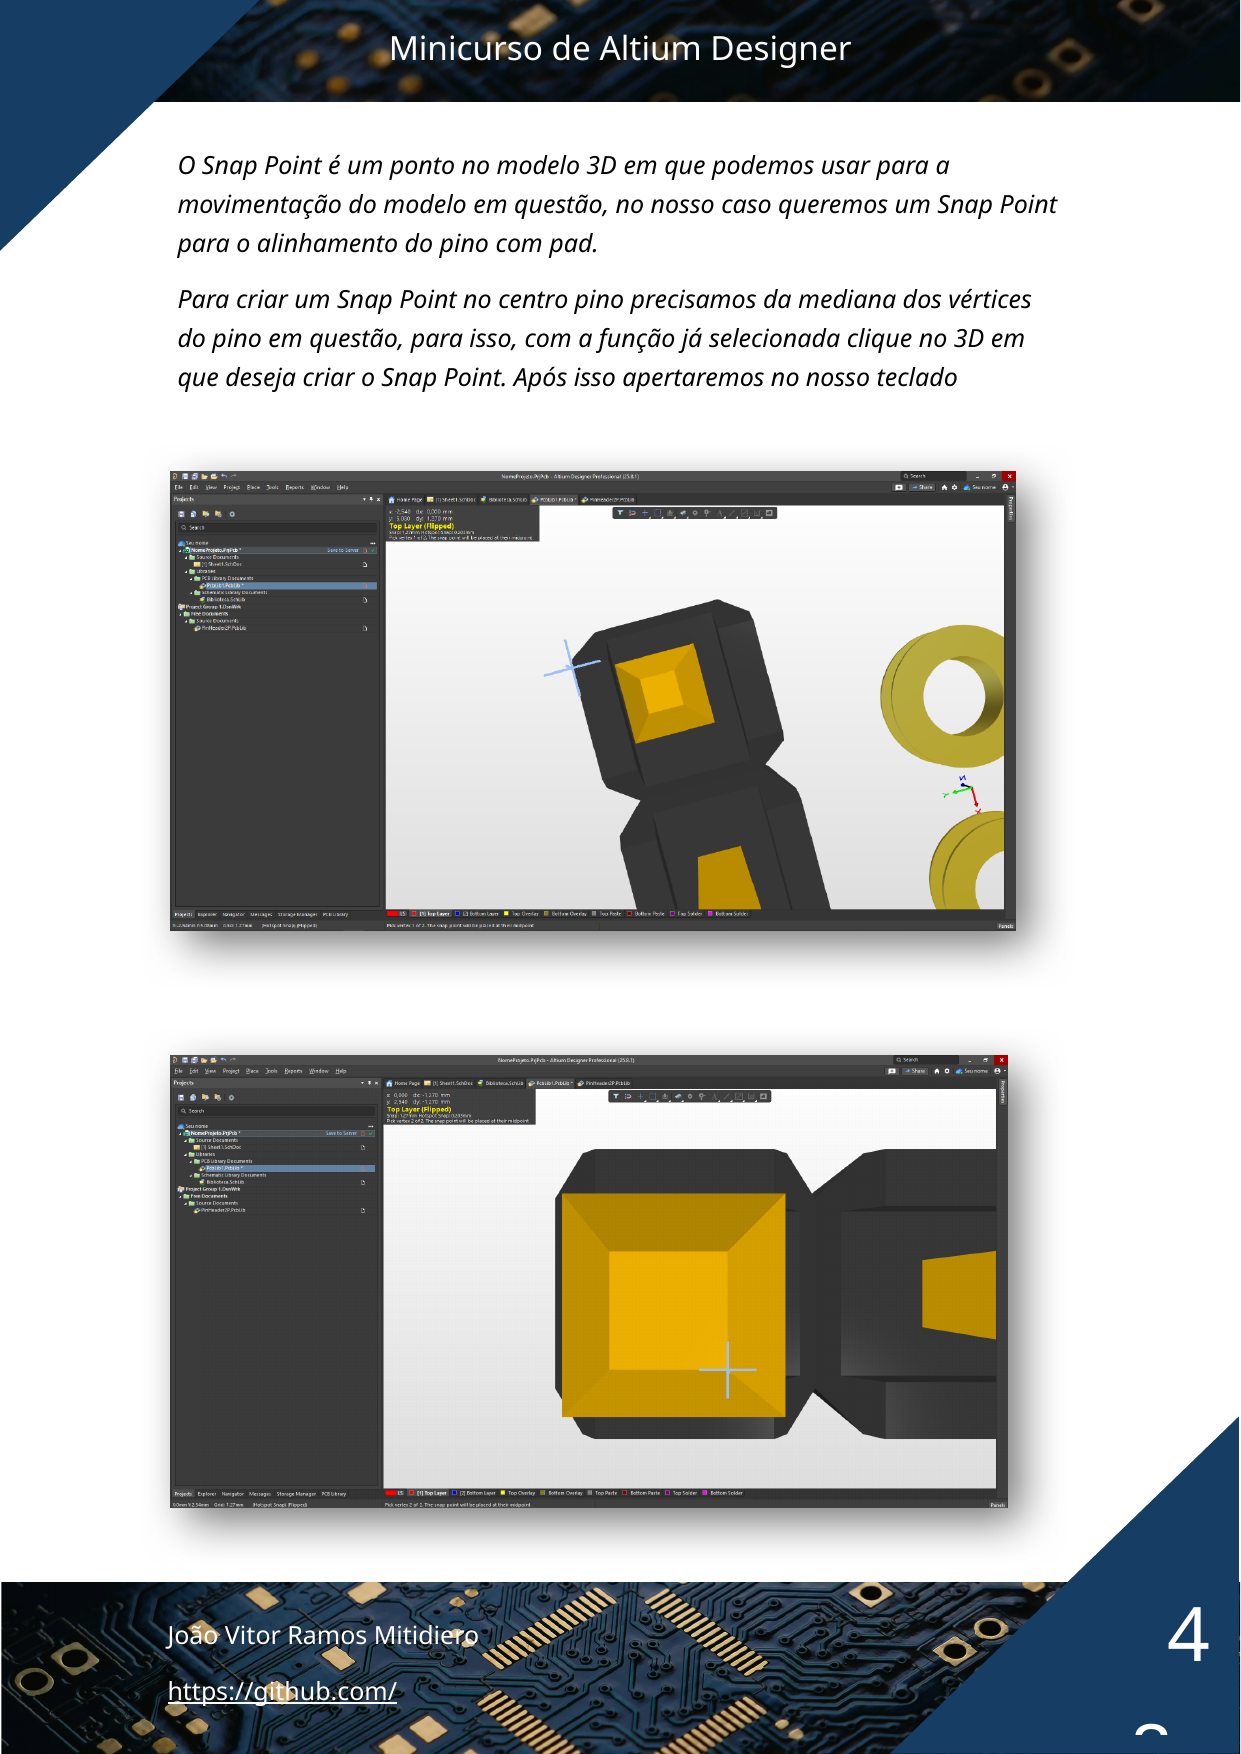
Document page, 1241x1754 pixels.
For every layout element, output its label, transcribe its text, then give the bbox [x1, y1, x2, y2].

picture [1, 1582, 1066, 1754]
text Para criar um Snap Point no centro pino precisamos da mediana dos vértices do pino em questão, para isso, com a função já selecionada clique no 3D em que deseja criar o Snap Point. Após isso apertaremos no nosso teclado “Shift+Espaço” e com isso veremos na barra inferior do Altium que podemos selecionar dois vértices. [177, 282, 1063, 394]
text O Snap Point é um ponto no modelo 3D em que podemos usar para a movimentação do modelo em questão, no nosso caso queremos um Snap Point para o alinhamento do pino com pad. [177, 148, 1063, 260]
picture [170, 471, 1016, 931]
picture [170, 1055, 1008, 1508]
picture [156, 0, 1241, 102]
